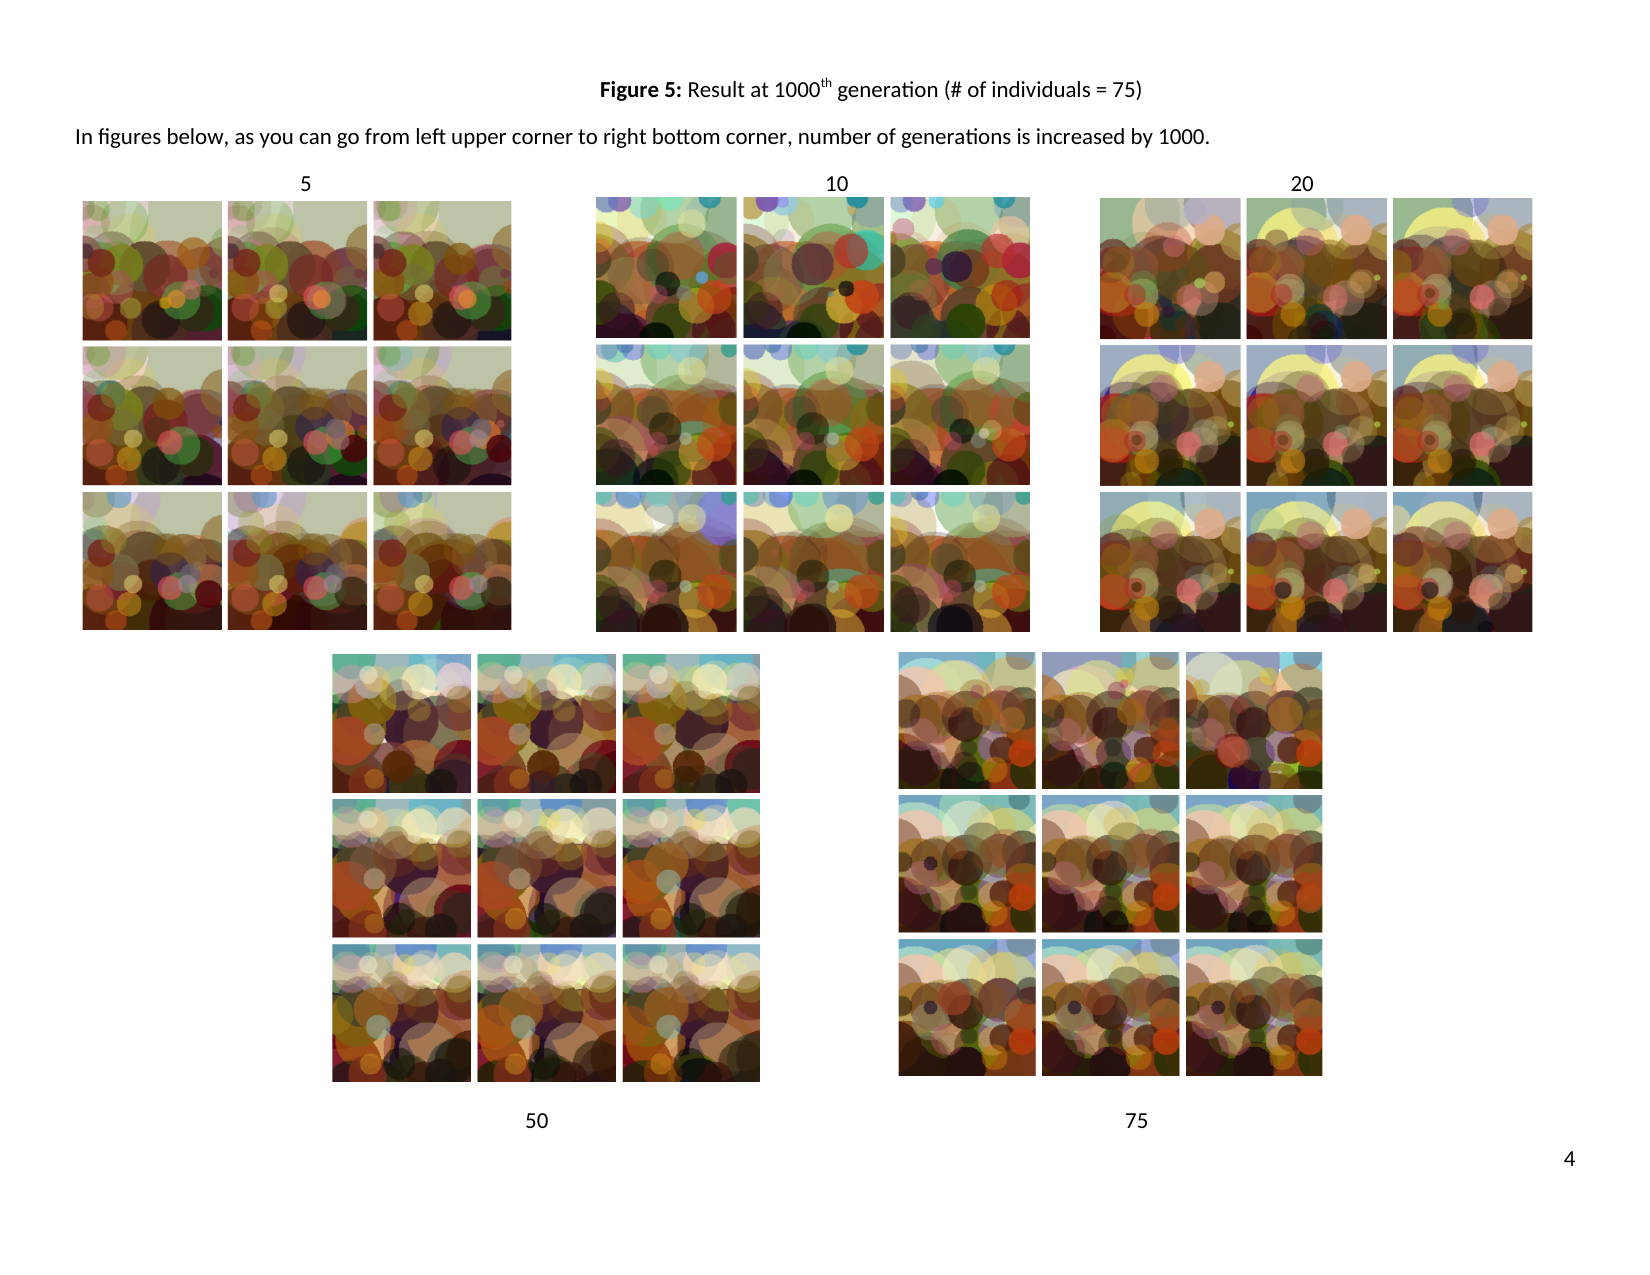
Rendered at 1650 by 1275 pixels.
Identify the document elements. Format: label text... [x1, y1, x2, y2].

picture [596, 197, 1030, 632]
picture [82, 201, 512, 630]
text 50 75 [75, 1106, 1575, 1134]
text 5 10 20 [300, 169, 1575, 197]
picture [898, 652, 1323, 1076]
picture [332, 654, 760, 1082]
text Figure 5: Result at 1000th generation (# of individuals = 75) [525, 75, 1575, 103]
picture [1100, 198, 1533, 632]
text In figures below, as you can go from left upper corner to right bottom corner, number of generations is increased by 1000. [75, 122, 1575, 150]
